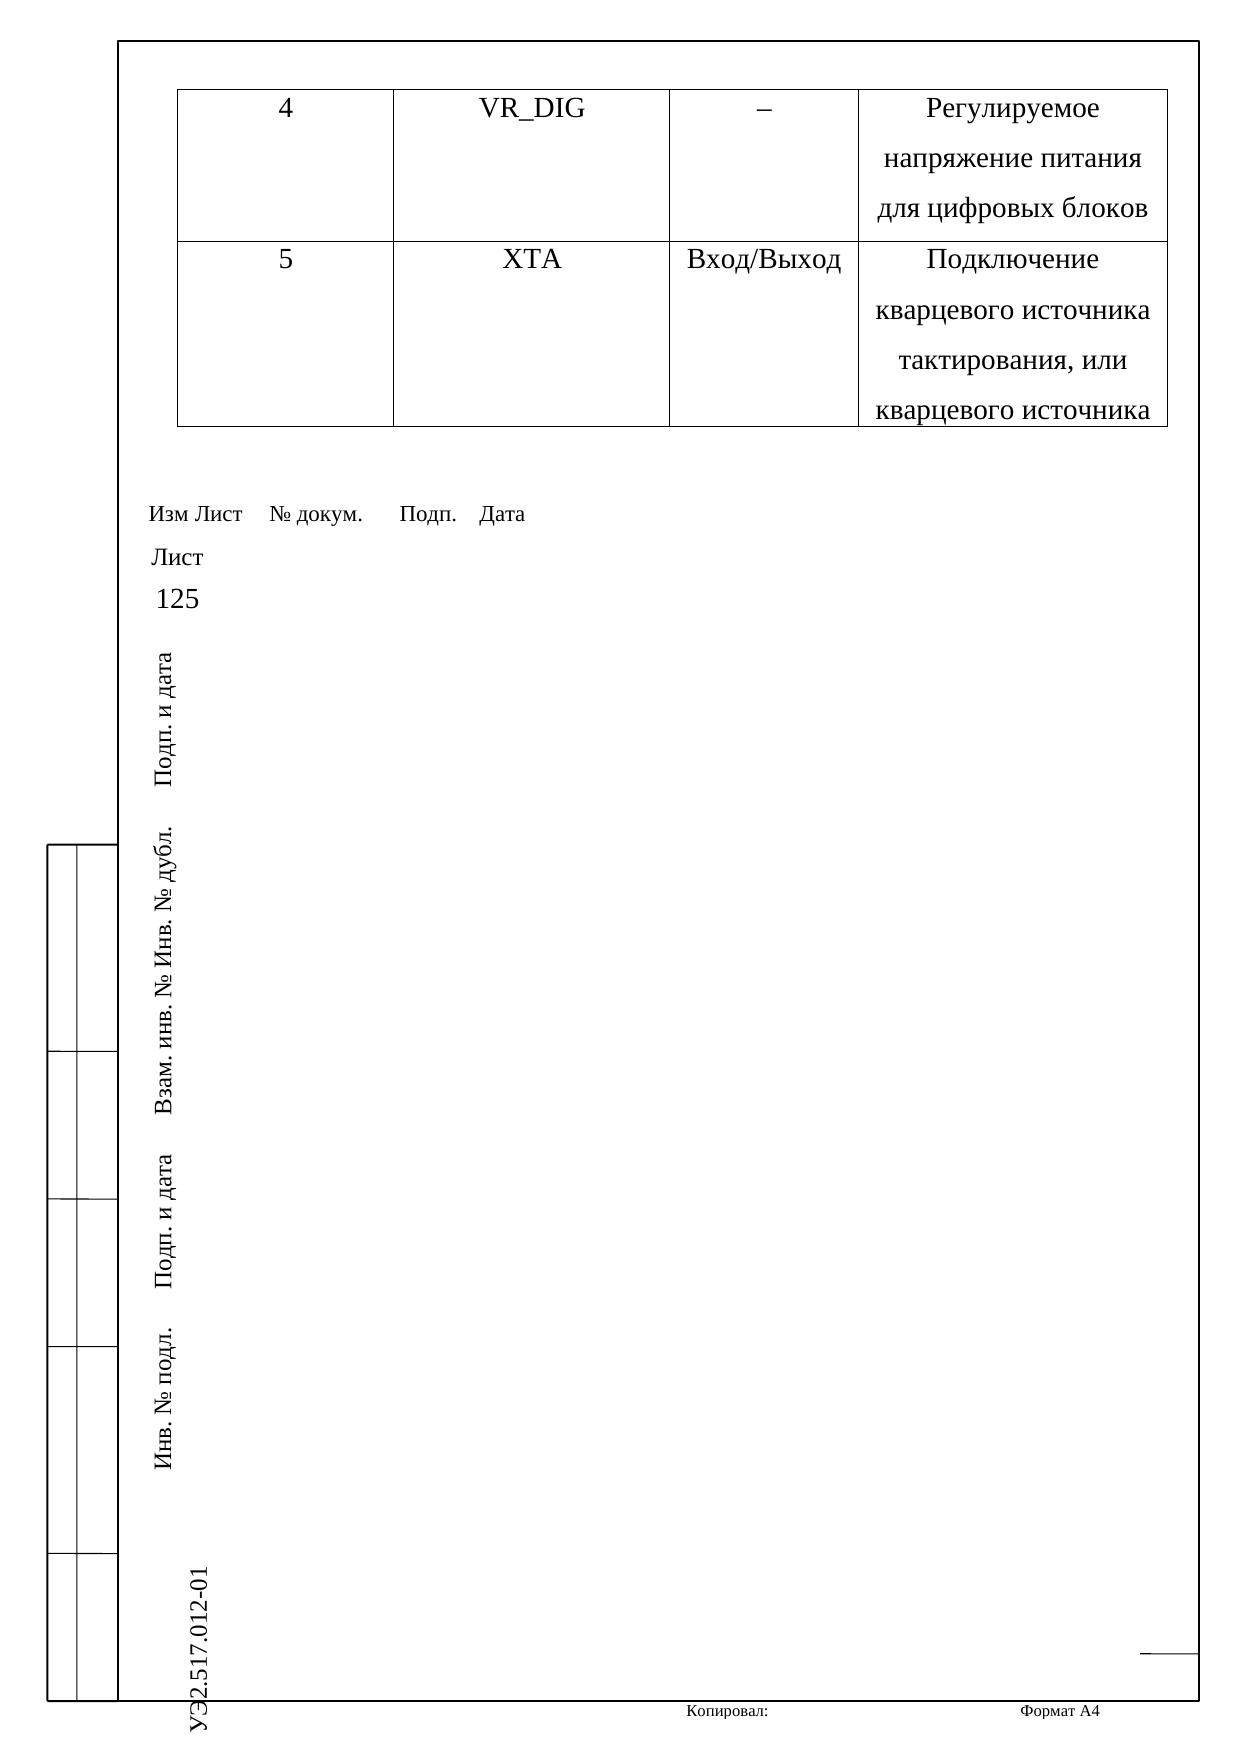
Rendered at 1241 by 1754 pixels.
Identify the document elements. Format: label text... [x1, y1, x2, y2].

table_header Регулируемое напряжение питания для цифровых блоков [859, 90, 1167, 241]
table_header VR_DIG [394, 90, 669, 241]
table_header 4 [178, 90, 393, 241]
table_cell Вход/Выход [670, 242, 858, 426]
table_cell 5 [178, 242, 393, 426]
table_cell XTA [394, 242, 669, 426]
table_header – [670, 90, 858, 241]
table_cell Подключение кварцевого источника тактирования, или кварцевого источника тактирования с термокомпенсацией [859, 242, 1167, 426]
